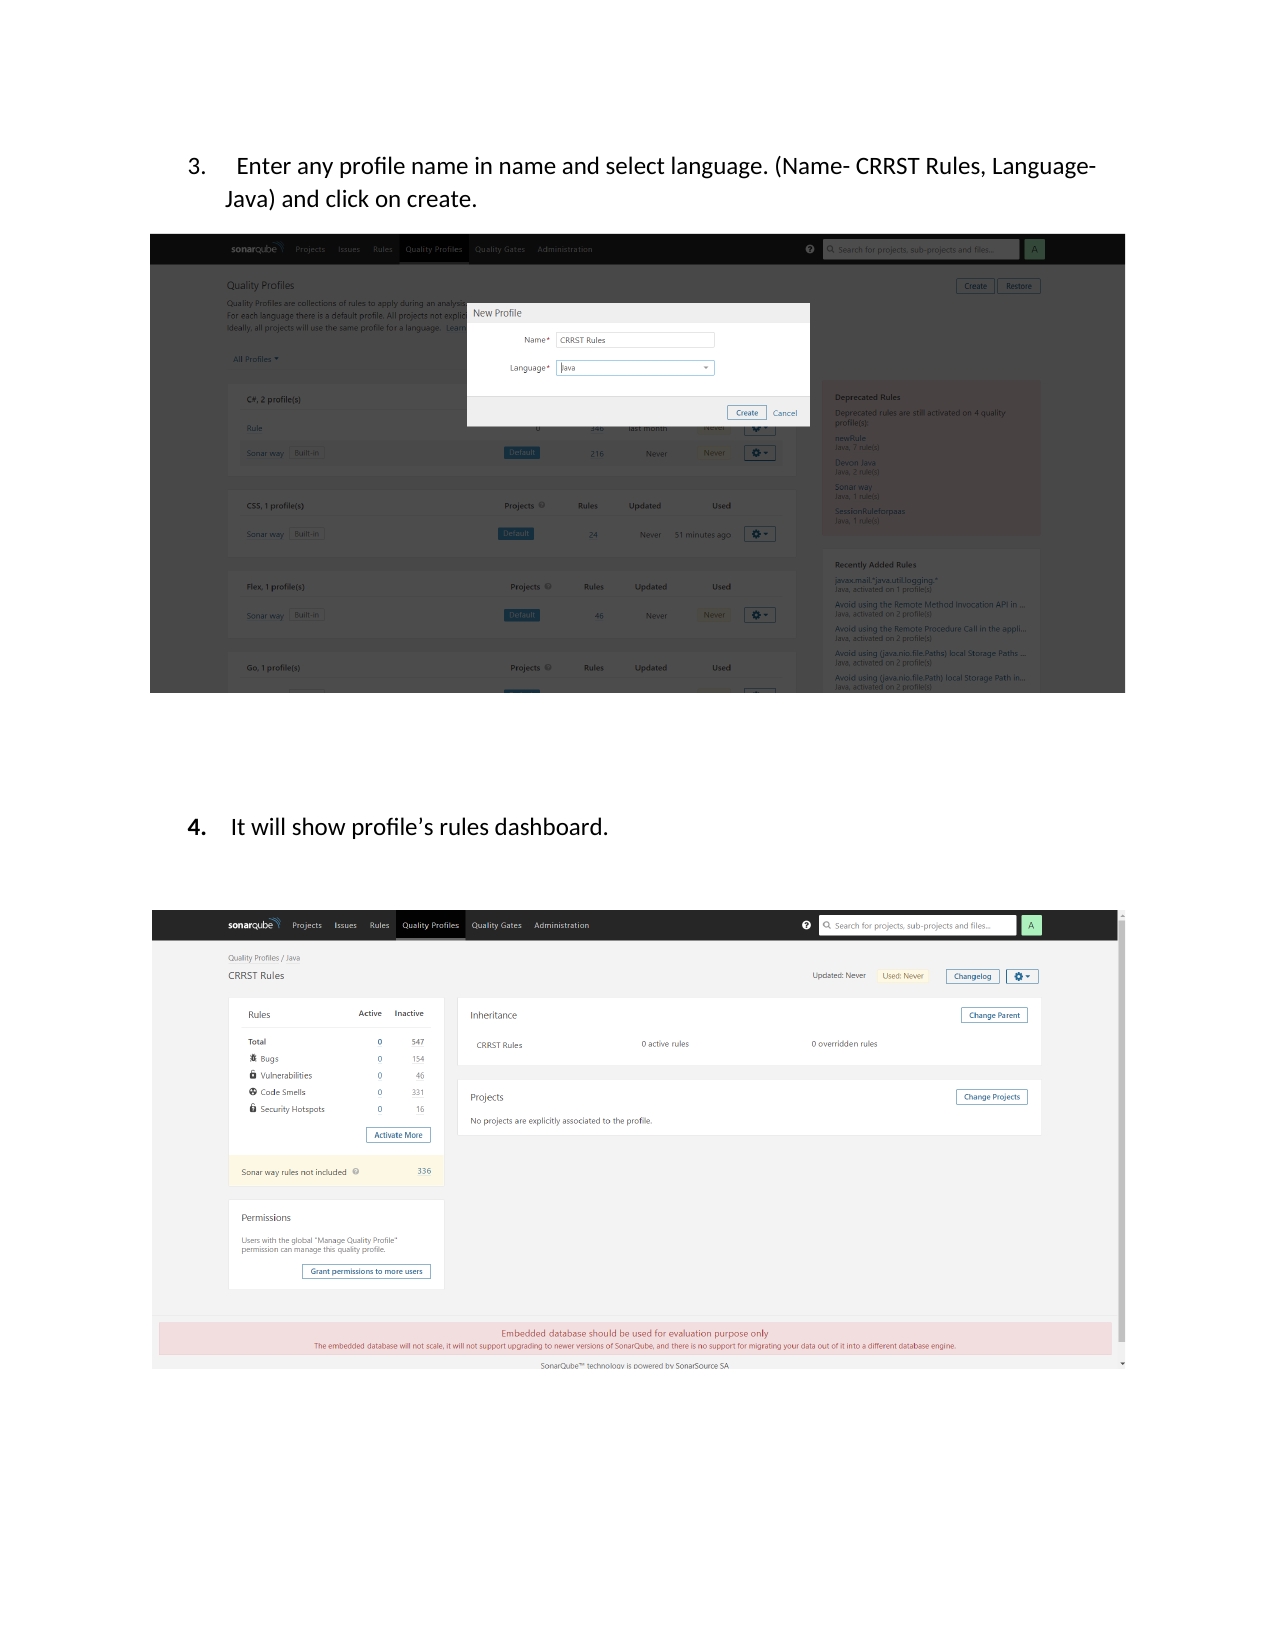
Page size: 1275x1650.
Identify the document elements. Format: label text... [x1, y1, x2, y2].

list It will show profile’s rules dashboard. [187, 811, 1125, 842]
picture [150, 232, 1125, 693]
list Enter any profile name in name and select language. (Name- CRRST Rules, Language- Java) and click on create. [187, 150, 1125, 213]
picture [152, 910, 1125, 1369]
